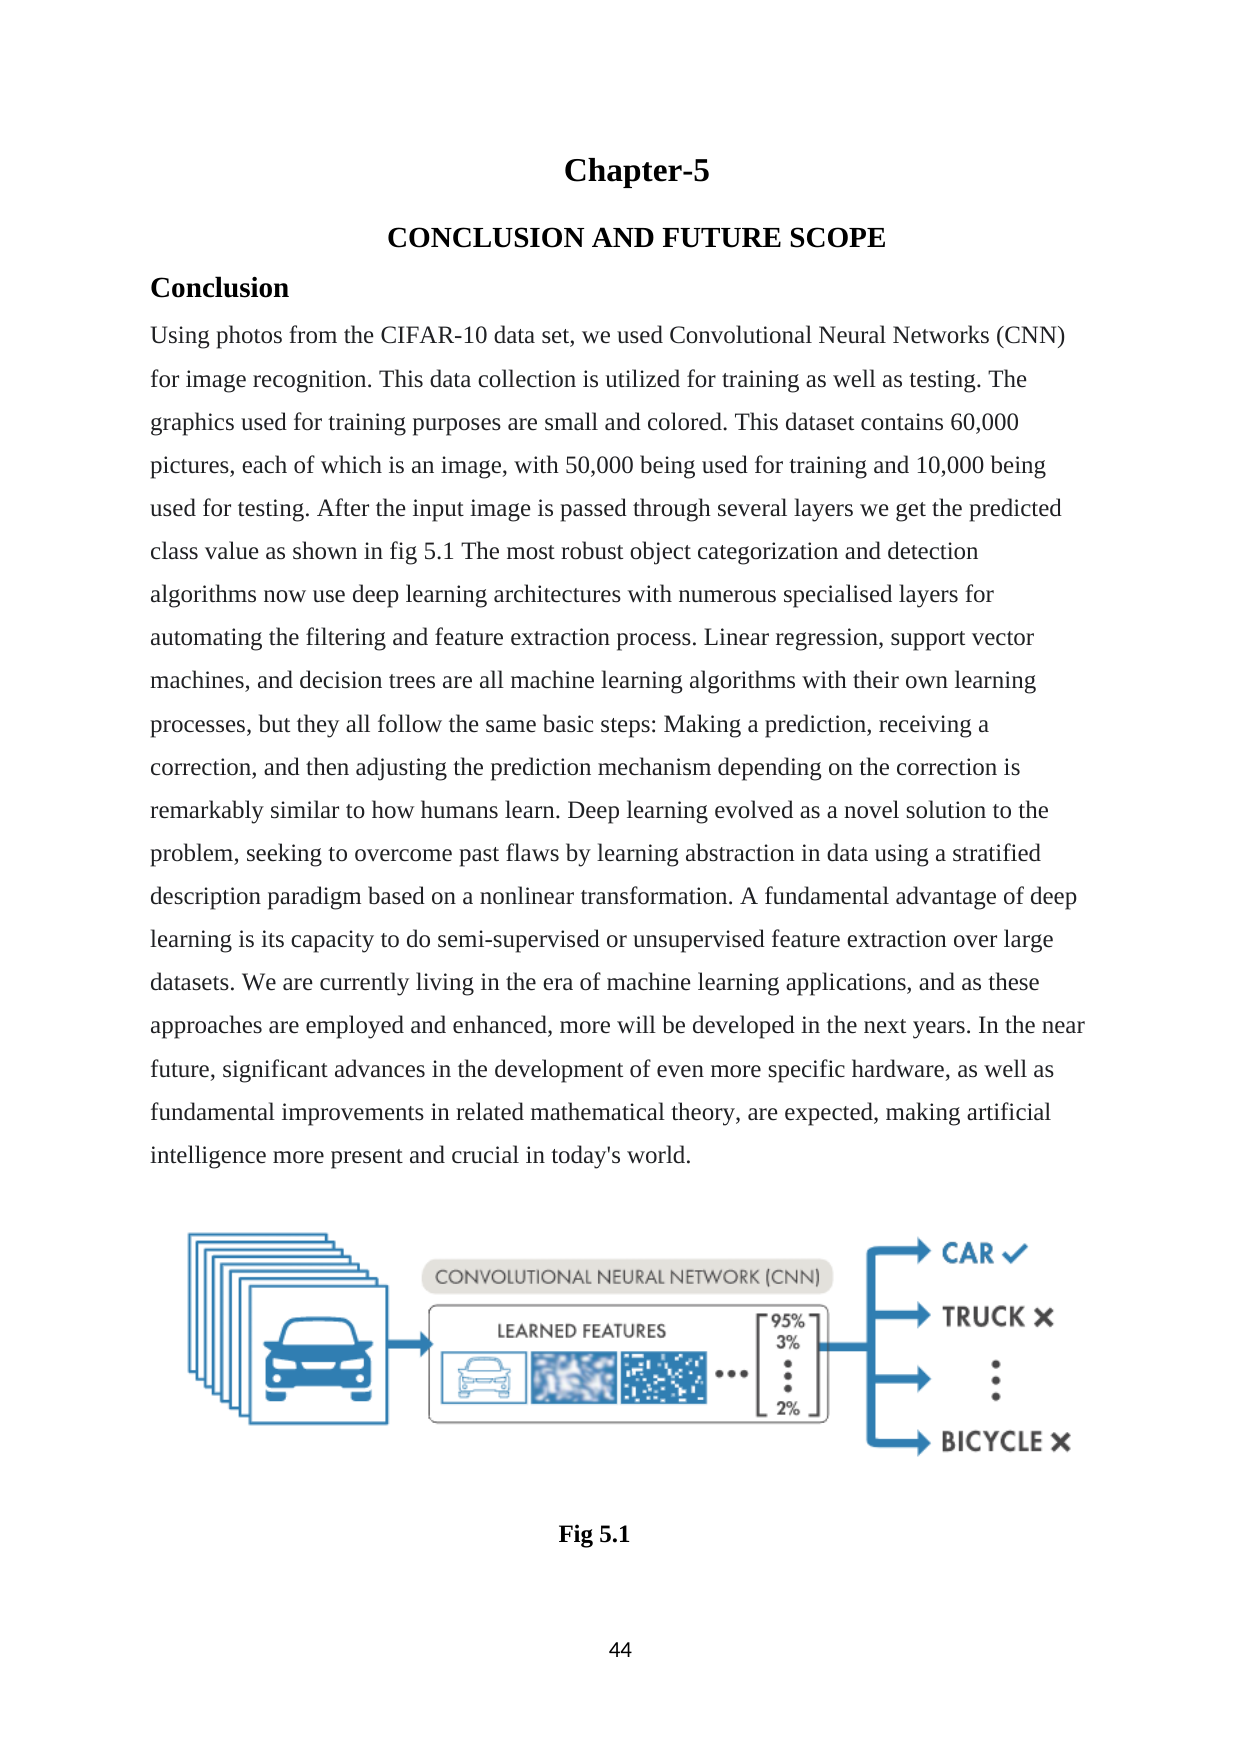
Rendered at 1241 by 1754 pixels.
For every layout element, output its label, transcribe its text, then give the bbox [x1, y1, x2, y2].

subtitle Fig 5.1 [150, 1519, 1090, 1548]
text Chapter-5 [183, 150, 1090, 188]
picture [150, 1203, 1091, 1485]
text Using photos from the CIFAR-10 data set, we used Convolutional Neural Networks (CNN) for image recognition. This data collection is utilized for training as well as testing. The graphics used for training purposes are small and colored. This dataset contains 60,000 pictures, each of which is an image, with 50,000 being used for training and 10,000 being used for testing. After the input image is passed through several layers we get the predicted class value as shown in fig 5.1 The most robust object categorization and detection algorithms now use deep learning architectures with numerous specialised layers for automating the filtering and feature extraction process. Linear regression, support vector machines, and decision trees are all machine learning algorithms with their own learning processes, but they all follow the same basic steps: Making a prediction, receiving a correction, and then adjusting the prediction mechanism depending on the correction is remarkably similar to how humans learn. Deep learning evolved as a novel solution to the problem, seeking to overcome past flaws by learning abstraction in data using a stratified description paradigm based on a nonlinear transformation. A fundamental advantage of deep learning is its capacity to do semi-supervised or unsupervised feature extraction over large datasets. We are currently living in the era of machine learning applications, and as these approaches are employed and enhanced, more will be developed in the next years. In the near future, significant advances in the development of even more specific hardware, as well as fundamental improvements in related mathematical theory, are expected, making artificial intelligence more present and crucial in today's world. [150, 321, 1090, 1169]
text CONCLUSION AND FUTURE SCOPE [183, 220, 1090, 253]
list Conclusion [106, 270, 1090, 304]
